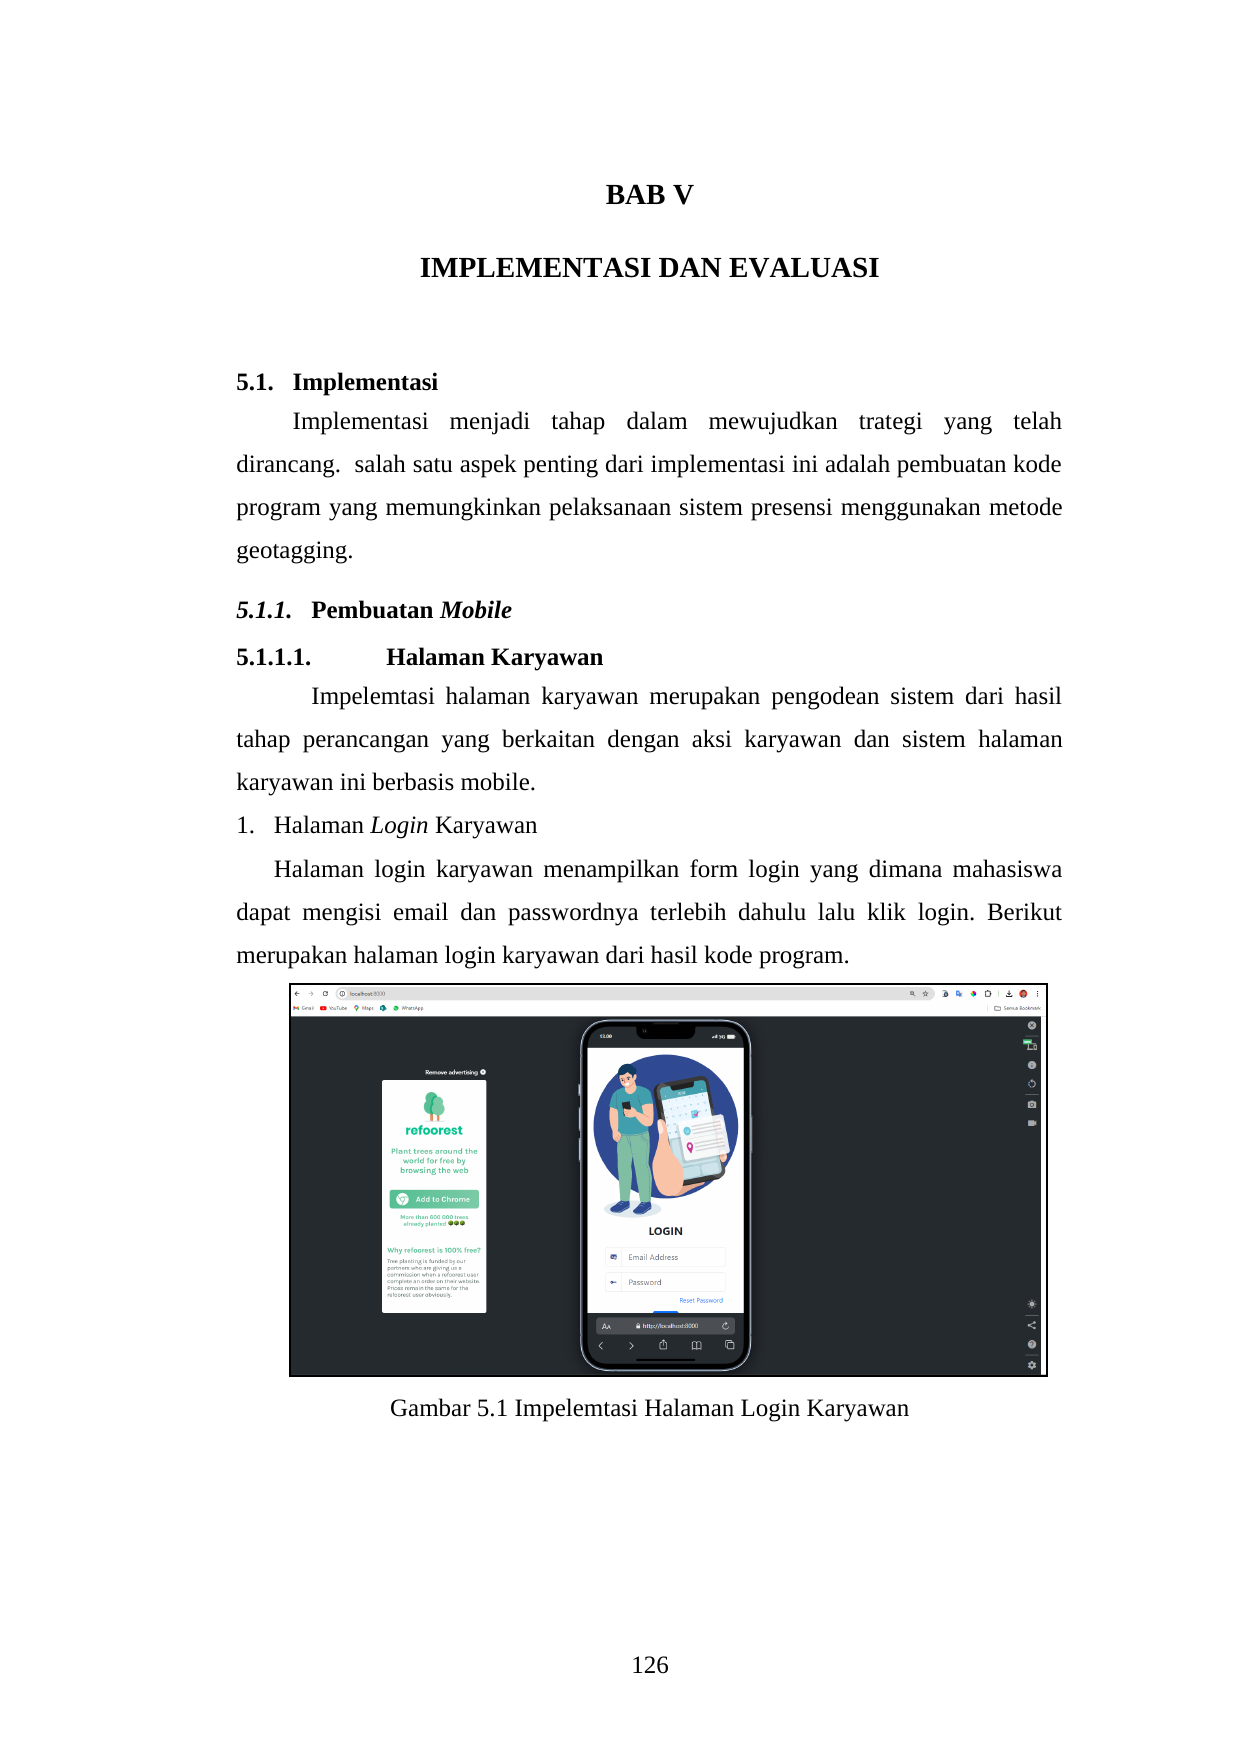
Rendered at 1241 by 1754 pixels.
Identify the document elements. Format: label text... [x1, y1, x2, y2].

text Gambar 5.1 Impelemtasi Halaman Login Karyawan [236, 1393, 1063, 1422]
text Impelemtasi halaman karyawan merupakan pengodean sistem dari hasil tahap perancangan yang berkaitan dengan aksi karyawan dan sistem halaman karyawan ini berbasis mobile. [236, 681, 1063, 796]
subtitle BAB V [236, 177, 1063, 211]
subtitle Pembuatan Mobile [236, 595, 1063, 624]
subtitle Implementasi [236, 367, 1063, 396]
list Halaman Login Karyawan [236, 811, 1063, 839]
subtitle Halaman Karyawan [236, 642, 1063, 671]
text Implementasi menjadi tahap dalam mewujudkan trategi yang telah dirancang. salah satu aspek penting dari implementasi ini adalah pembuatan kode program yang memungkinkan pelaksanaan sistem presensi menggunakan metode geotagging. [236, 406, 1063, 564]
picture [291, 986, 1046, 1375]
subtitle IMPLEMENTASI DAN EVALUASI [236, 250, 1063, 284]
text Halaman login karyawan menampilkan form login yang dimana mahasiswa dapat mengisi email dan passwordnya terlebih dahulu lalu klik login. Berikut merupakan halaman login karyawan dari hasil kode program. [236, 854, 1063, 969]
